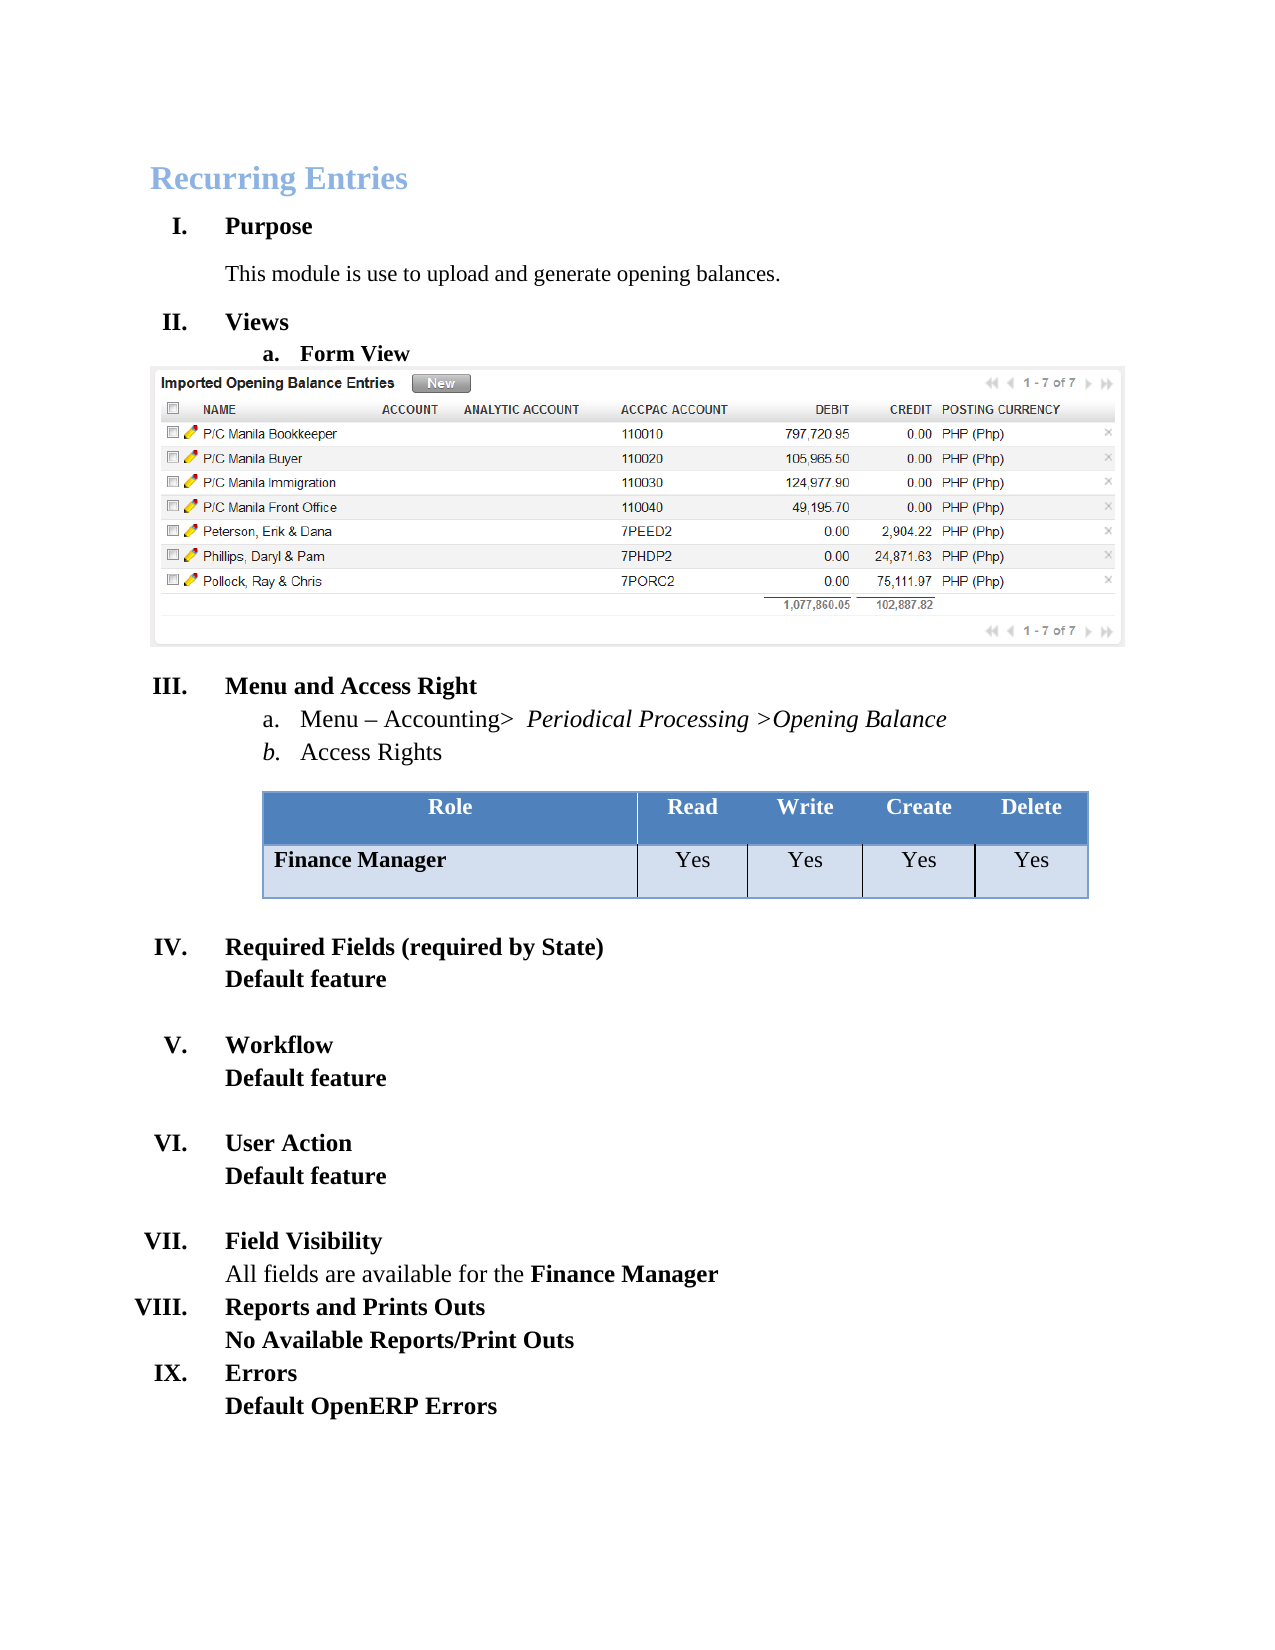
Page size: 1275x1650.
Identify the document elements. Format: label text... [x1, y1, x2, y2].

list All fields are available for the Finance Manager [225, 1259, 1125, 1288]
list Reports and Prints Outs [187, 1292, 1125, 1321]
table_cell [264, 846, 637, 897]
list Required Fields (required by State) [187, 932, 1125, 960]
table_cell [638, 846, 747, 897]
list No Available Reports/Print Outs [225, 1325, 1125, 1354]
list Access Rights [262, 737, 1125, 766]
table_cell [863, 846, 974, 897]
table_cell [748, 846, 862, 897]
list Form View [262, 341, 1125, 366]
list Default feature [225, 1063, 1125, 1092]
list Default OpenERP Errors [225, 1391, 1125, 1420]
text This module is use to upload and generate opening balances. [225, 260, 1125, 287]
subtitle Recurring Entries [150, 158, 1125, 197]
picture [150, 366, 1125, 647]
list Default feature [225, 964, 1125, 993]
list Field Visibility [187, 1226, 1125, 1255]
list Default feature [225, 1161, 1125, 1190]
list Menu – Accounting> Periodical Processing >Opening Balance [262, 704, 1125, 733]
list Menu and Access Right [187, 671, 1125, 700]
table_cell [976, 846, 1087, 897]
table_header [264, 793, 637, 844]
list Purpose [187, 211, 1125, 239]
list User Action [187, 1128, 1125, 1157]
list Workflow [187, 1030, 1125, 1058]
list Views [187, 307, 1125, 336]
list Errors [187, 1358, 1125, 1387]
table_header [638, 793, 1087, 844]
